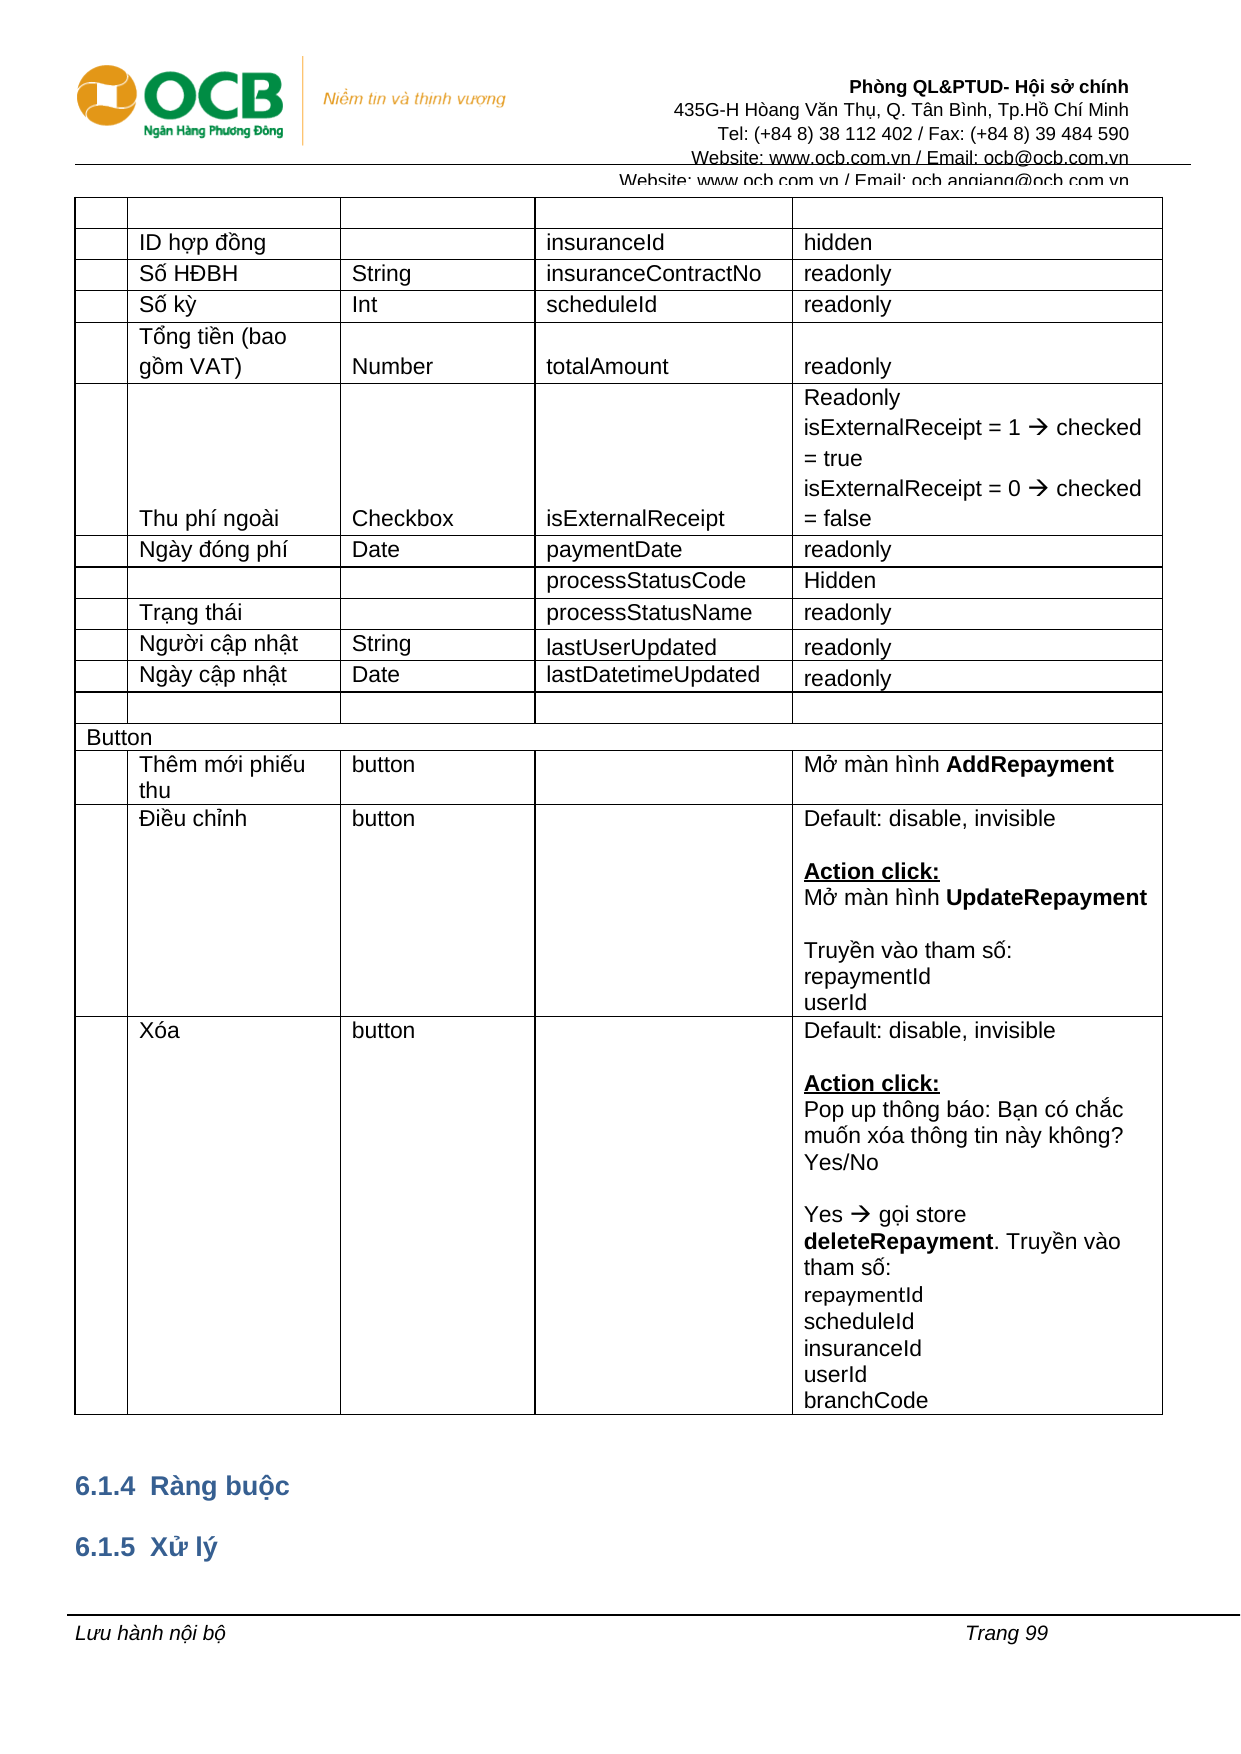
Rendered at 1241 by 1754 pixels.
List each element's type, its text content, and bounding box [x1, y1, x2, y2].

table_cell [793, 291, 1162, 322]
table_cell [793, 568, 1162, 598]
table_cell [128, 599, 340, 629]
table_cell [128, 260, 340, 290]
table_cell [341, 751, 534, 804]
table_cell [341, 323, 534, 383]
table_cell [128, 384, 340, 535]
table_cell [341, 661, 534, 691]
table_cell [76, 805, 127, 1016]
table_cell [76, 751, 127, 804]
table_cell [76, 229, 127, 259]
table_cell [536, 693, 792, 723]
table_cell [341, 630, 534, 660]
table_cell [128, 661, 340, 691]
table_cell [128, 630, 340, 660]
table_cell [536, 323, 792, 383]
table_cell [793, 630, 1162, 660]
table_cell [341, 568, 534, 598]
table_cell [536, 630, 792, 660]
subtitle Ràng buộc [75, 1470, 1191, 1501]
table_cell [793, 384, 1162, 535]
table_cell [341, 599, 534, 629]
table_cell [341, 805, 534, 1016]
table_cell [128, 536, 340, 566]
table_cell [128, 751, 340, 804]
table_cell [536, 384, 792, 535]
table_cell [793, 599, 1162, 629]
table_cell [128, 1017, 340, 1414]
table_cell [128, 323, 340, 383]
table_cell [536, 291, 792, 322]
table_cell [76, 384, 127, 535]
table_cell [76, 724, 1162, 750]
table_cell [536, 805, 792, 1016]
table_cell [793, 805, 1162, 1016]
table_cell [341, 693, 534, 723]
picture [67, 56, 537, 146]
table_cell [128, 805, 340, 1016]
subtitle Xử lý [75, 1531, 1191, 1562]
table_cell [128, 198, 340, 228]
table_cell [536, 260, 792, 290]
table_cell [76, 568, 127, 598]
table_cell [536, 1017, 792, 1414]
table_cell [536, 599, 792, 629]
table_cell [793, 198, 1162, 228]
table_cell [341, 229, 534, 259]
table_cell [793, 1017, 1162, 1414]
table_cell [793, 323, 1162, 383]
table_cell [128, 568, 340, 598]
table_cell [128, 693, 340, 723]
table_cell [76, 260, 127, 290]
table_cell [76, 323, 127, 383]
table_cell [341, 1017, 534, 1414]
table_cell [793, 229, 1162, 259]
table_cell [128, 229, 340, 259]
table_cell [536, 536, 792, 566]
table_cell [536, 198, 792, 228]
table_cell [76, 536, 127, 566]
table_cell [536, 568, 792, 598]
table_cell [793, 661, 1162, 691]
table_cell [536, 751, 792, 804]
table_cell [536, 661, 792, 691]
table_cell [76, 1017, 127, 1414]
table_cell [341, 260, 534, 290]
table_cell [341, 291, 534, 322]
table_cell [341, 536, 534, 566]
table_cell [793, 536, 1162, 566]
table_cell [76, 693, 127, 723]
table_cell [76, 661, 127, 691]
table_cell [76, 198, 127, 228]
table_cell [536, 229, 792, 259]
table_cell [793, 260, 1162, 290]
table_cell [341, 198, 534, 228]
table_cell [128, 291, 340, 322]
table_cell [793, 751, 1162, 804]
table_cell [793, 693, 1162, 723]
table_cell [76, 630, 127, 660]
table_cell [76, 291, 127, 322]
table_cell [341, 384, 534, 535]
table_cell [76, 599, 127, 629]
